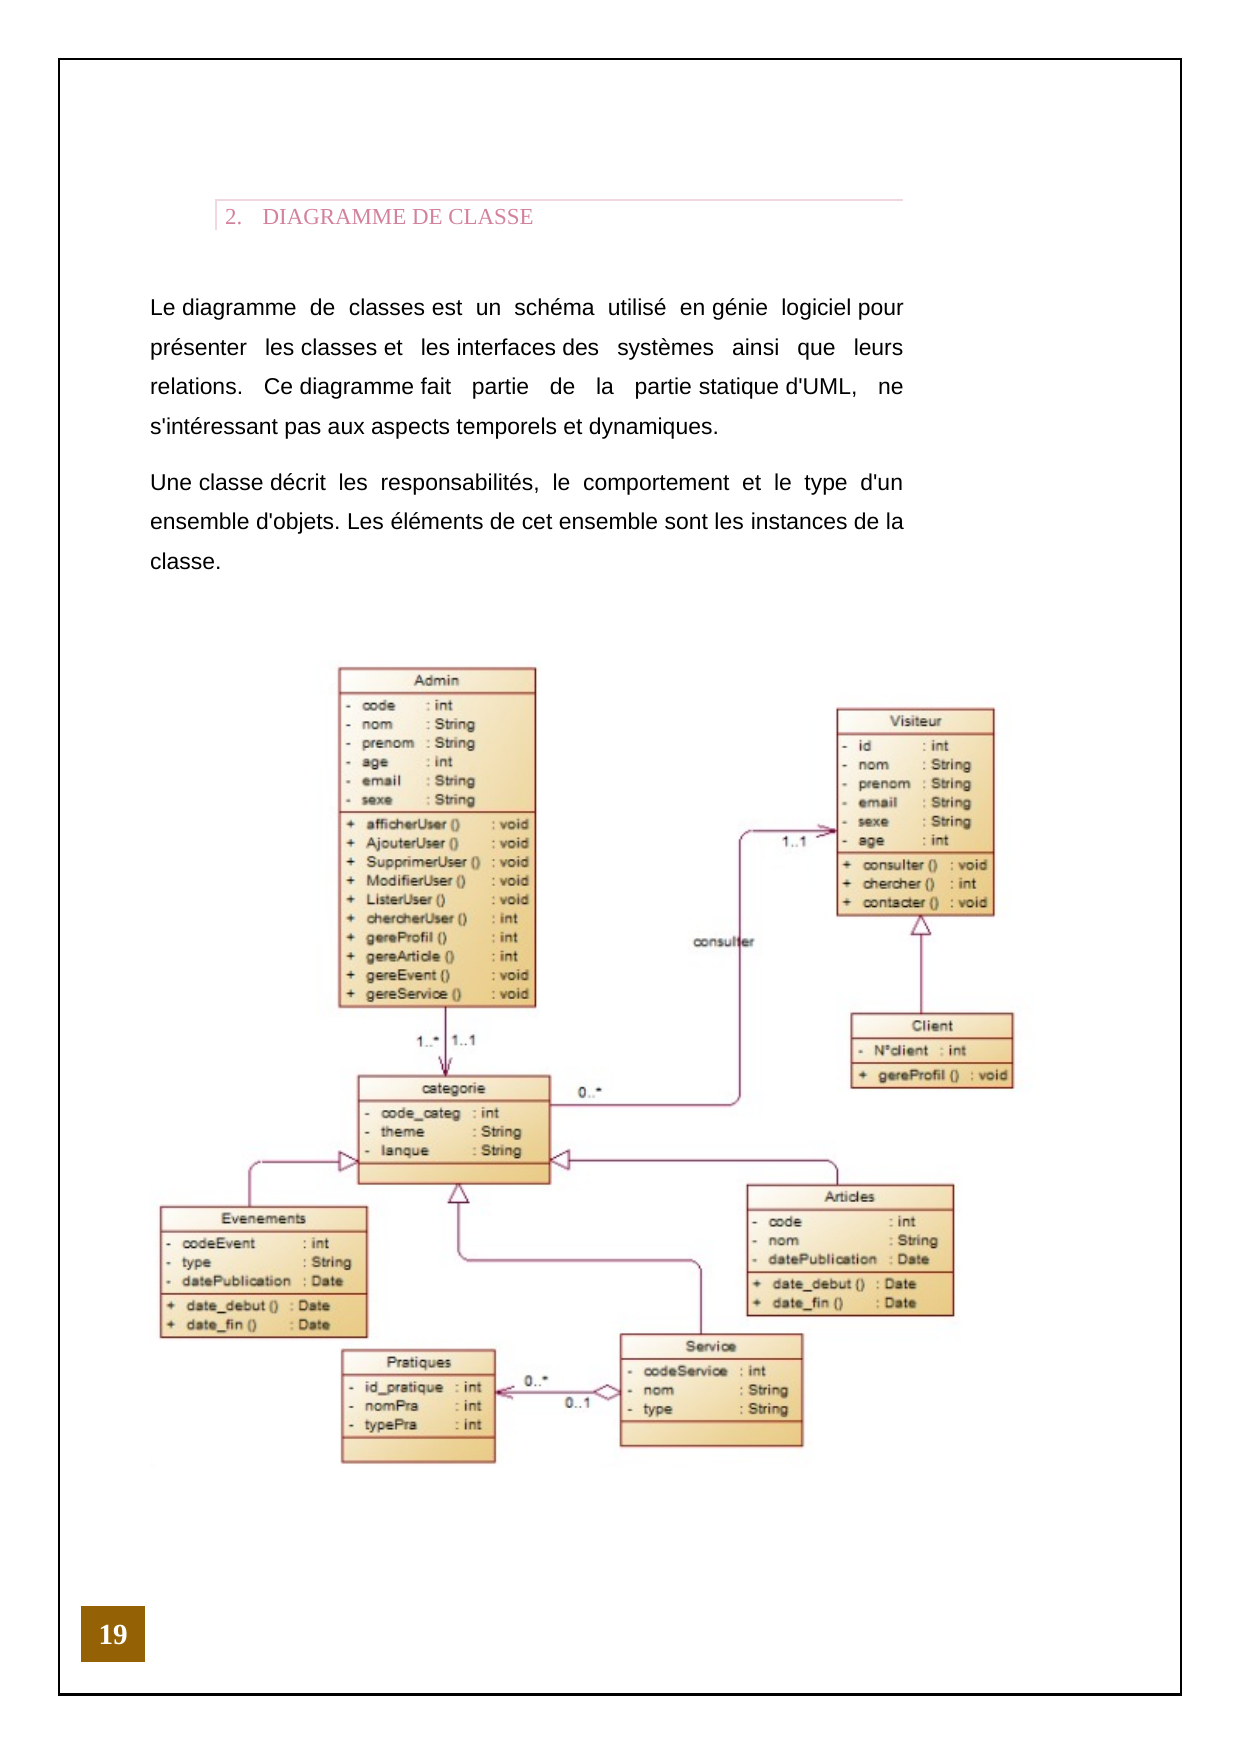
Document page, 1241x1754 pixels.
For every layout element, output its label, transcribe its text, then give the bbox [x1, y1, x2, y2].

picture [150, 660, 1130, 1467]
text Le diagramme de classes est un schéma utilisé en génie logiciel pour présenter les classes et les interfaces des systèmes ainsi que leurs relations. Ce diagramme fait partie de la partie statique d'UML, ne s'intéressant pas aux aspects temporels et dynamiques. [150, 294, 903, 439]
subtitle Diagramme de classe [217, 201, 903, 230]
text Une classe décrit les responsabilités, le comportement et le type d'un ensemble d'objets. Les éléments de cet ensemble sont les instances de la classe. [150, 469, 903, 574]
